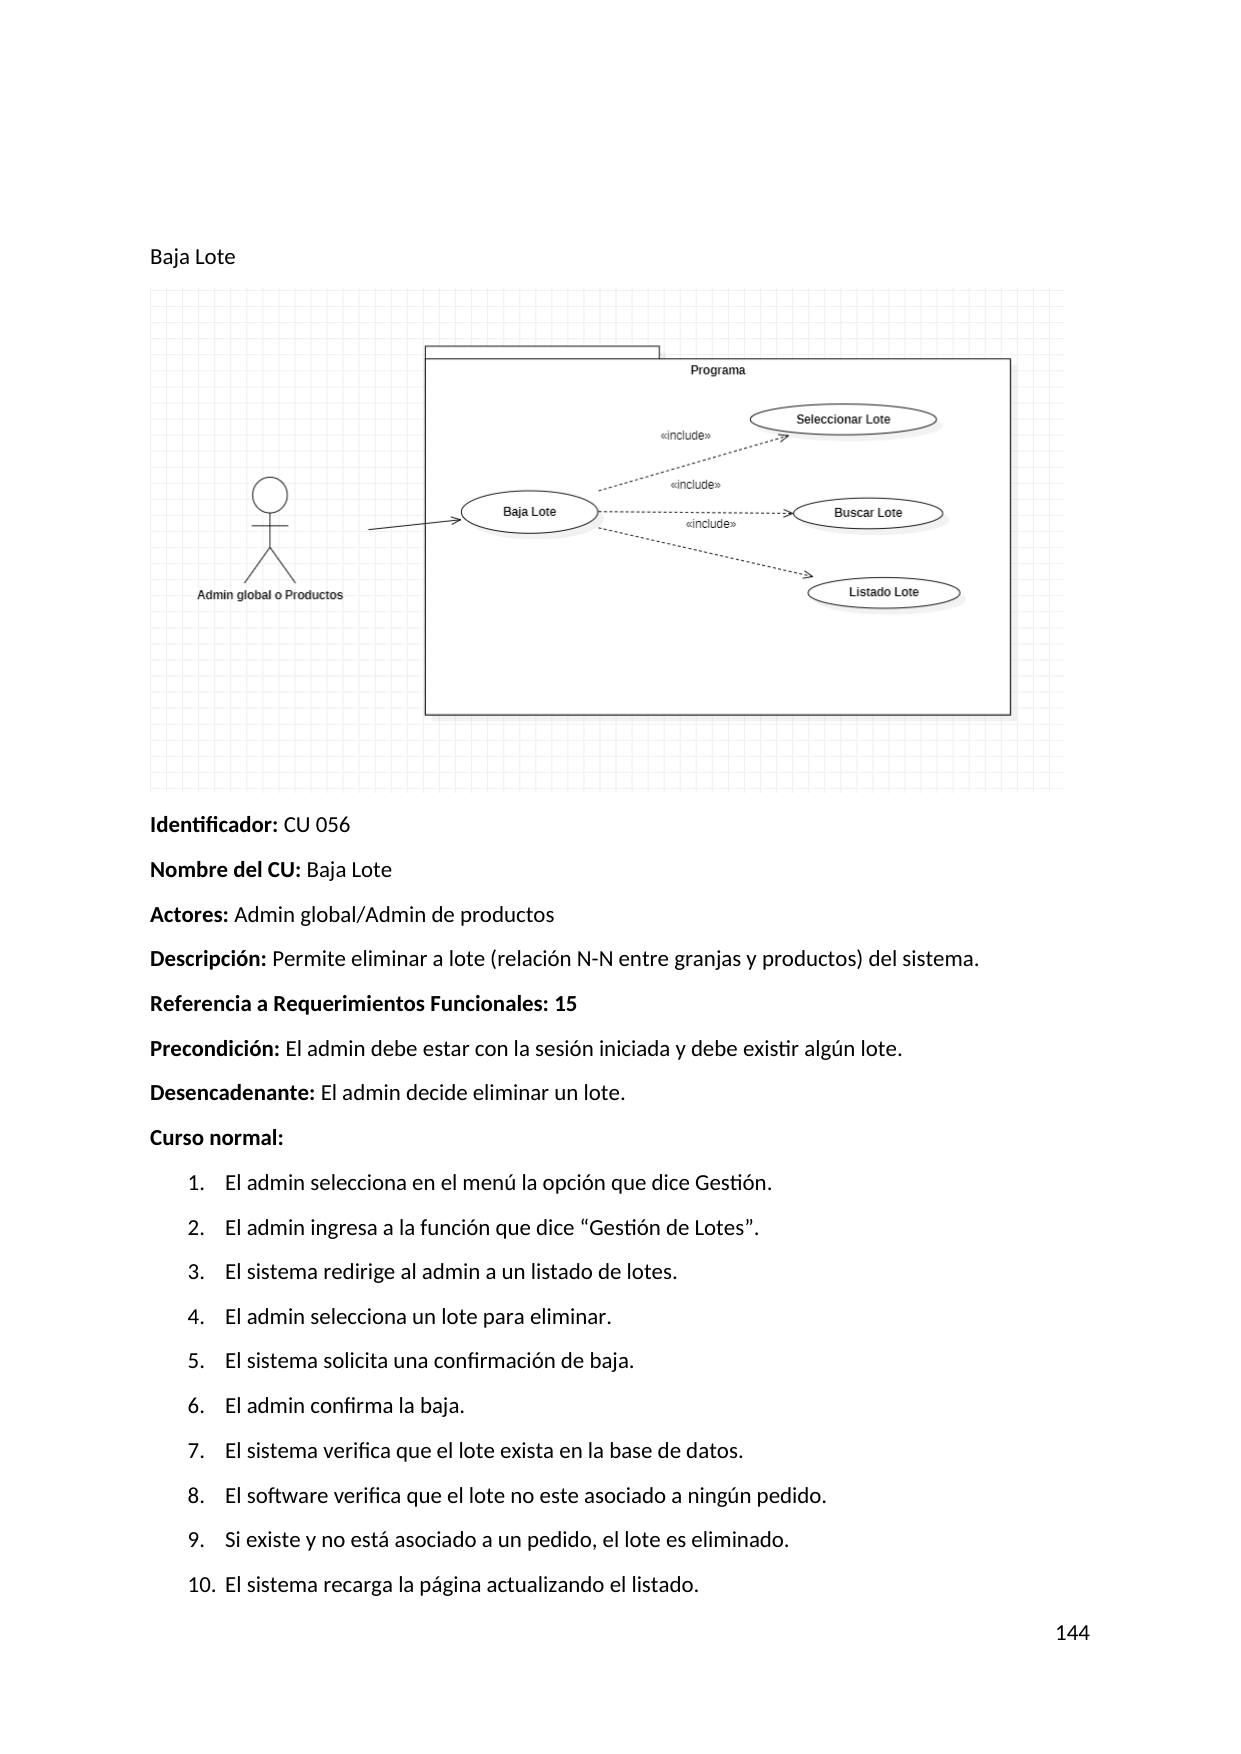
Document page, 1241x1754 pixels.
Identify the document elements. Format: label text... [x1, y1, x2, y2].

list El admin selecciona un lote para eliminar. [187, 1302, 1090, 1330]
text Desencadenante: El admin decide eliminar un lote. [150, 1078, 1090, 1107]
list Si existe y no está asociado a un pedido, el lote es eliminado. [187, 1525, 1090, 1553]
text Nombre del CU: Baja Lote [150, 855, 1090, 883]
text Referencia a Requerimientos Funcionales: 15 [150, 989, 1090, 1017]
text Baja Lote [150, 242, 1090, 270]
text Identificador: CU 056 [150, 810, 1090, 838]
list El admin selecciona en el menú la opción que dice Gestión. [187, 1168, 1090, 1196]
list El sistema redirige al admin a un listado de lotes. [187, 1257, 1090, 1285]
text Descripción: Permite eliminar a lote (relación N-N entre granjas y productos) del sistema. [150, 944, 1090, 972]
list El admin confirma la baja. [187, 1391, 1090, 1419]
text Curso normal: [150, 1123, 1090, 1151]
list El software verifica que el lote no este asociado a ningún pedido. [187, 1481, 1090, 1509]
picture [150, 288, 1064, 793]
text Actores: Admin global/Admin de productos [150, 900, 1090, 928]
list El sistema verifica que el lote exista en la base de datos. [187, 1436, 1090, 1464]
list El admin ingresa a la función que dice “Gestión de Lotes”. [187, 1213, 1090, 1241]
text Precondición: El admin debe estar con la sesión iniciada y debe existir algún lote. [150, 1034, 1090, 1062]
list El sistema recarga la página actualizando el listado. [187, 1570, 1090, 1598]
list El sistema solicita una confirmación de baja. [187, 1347, 1090, 1375]
